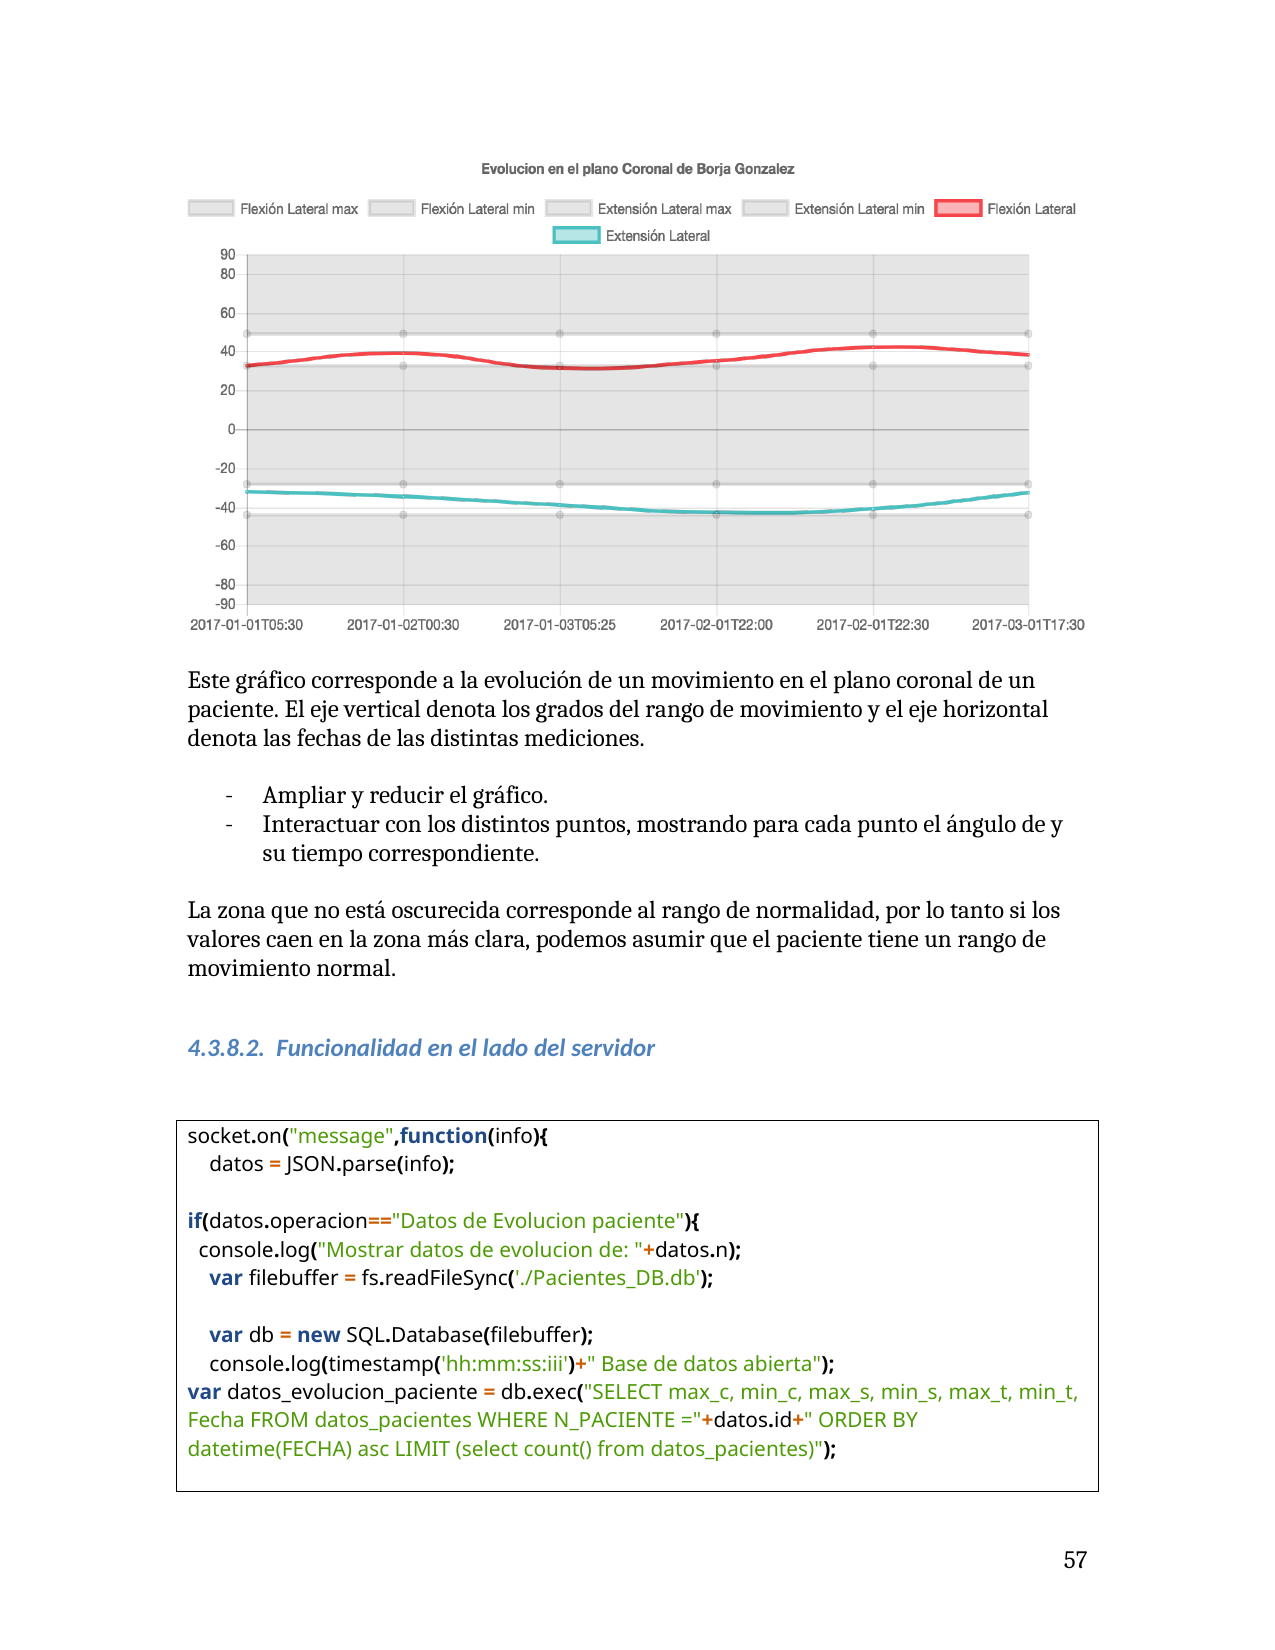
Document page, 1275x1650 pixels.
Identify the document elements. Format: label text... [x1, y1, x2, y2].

table_header [177, 1121, 1098, 1491]
text Este gráfico corresponde a la evolución de un movimiento en el plano coronal de un paciente. El eje vertical denota los grados del rango de movimiento y el eje horizontal denota las fechas de las distintas mediciones. [187, 666, 1087, 752]
subtitle 4.3.8.2. Funcionalidad en el lado del servidor [187, 1032, 1087, 1063]
list La zona que no está oscurecida corresponde al rango de normalidad, por lo tanto si los valores caen en la zona más clara, podemos asumir que el paciente tiene un rango de movimiento normal. [187, 896, 1087, 982]
picture [187, 150, 1088, 638]
list Ampliar y reducir el gráfico. [225, 781, 1087, 810]
list Interactuar con los distintos puntos, mostrando para cada punto el ángulo de y su tiempo correspondiente. [225, 810, 1087, 867]
